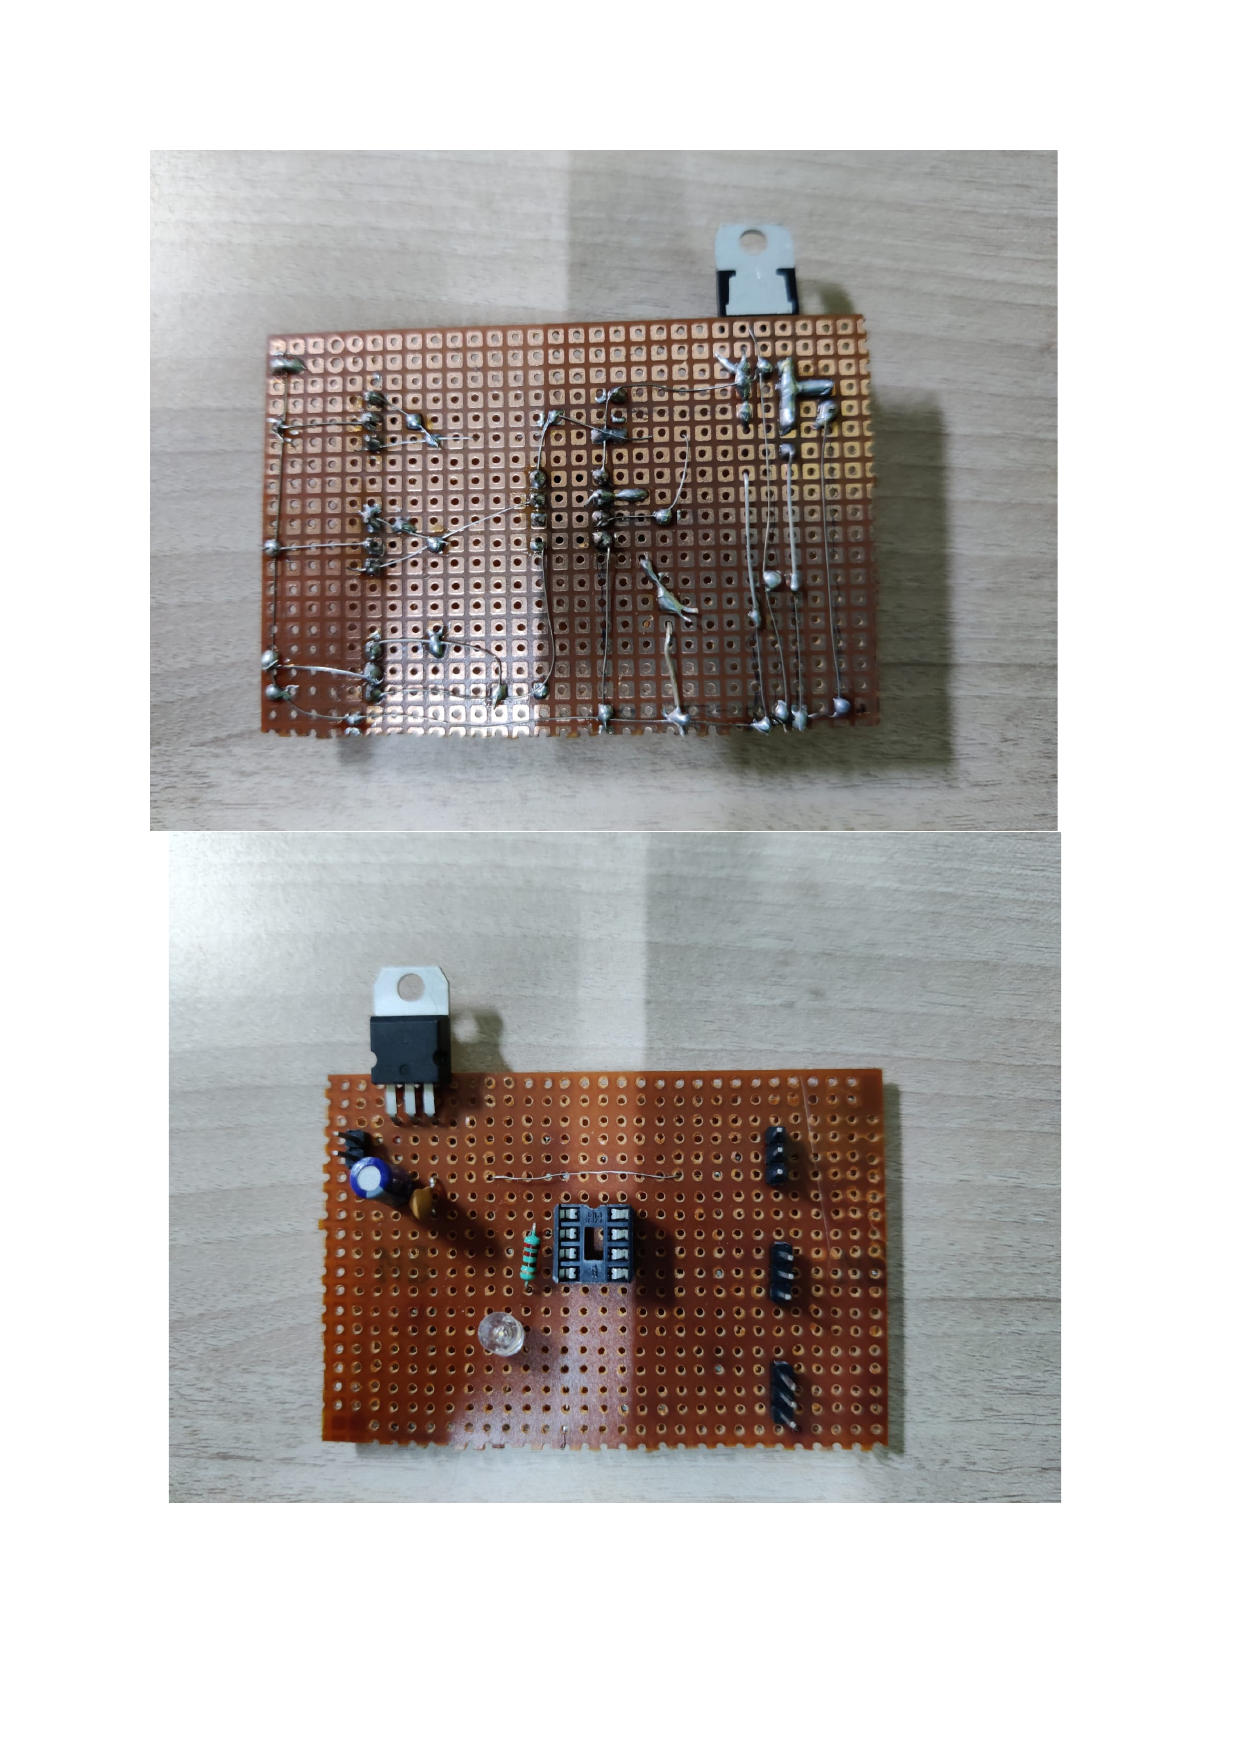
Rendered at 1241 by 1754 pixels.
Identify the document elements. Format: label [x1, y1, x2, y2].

picture [150, 150, 1058, 831]
picture [168, 832, 1062, 1503]
